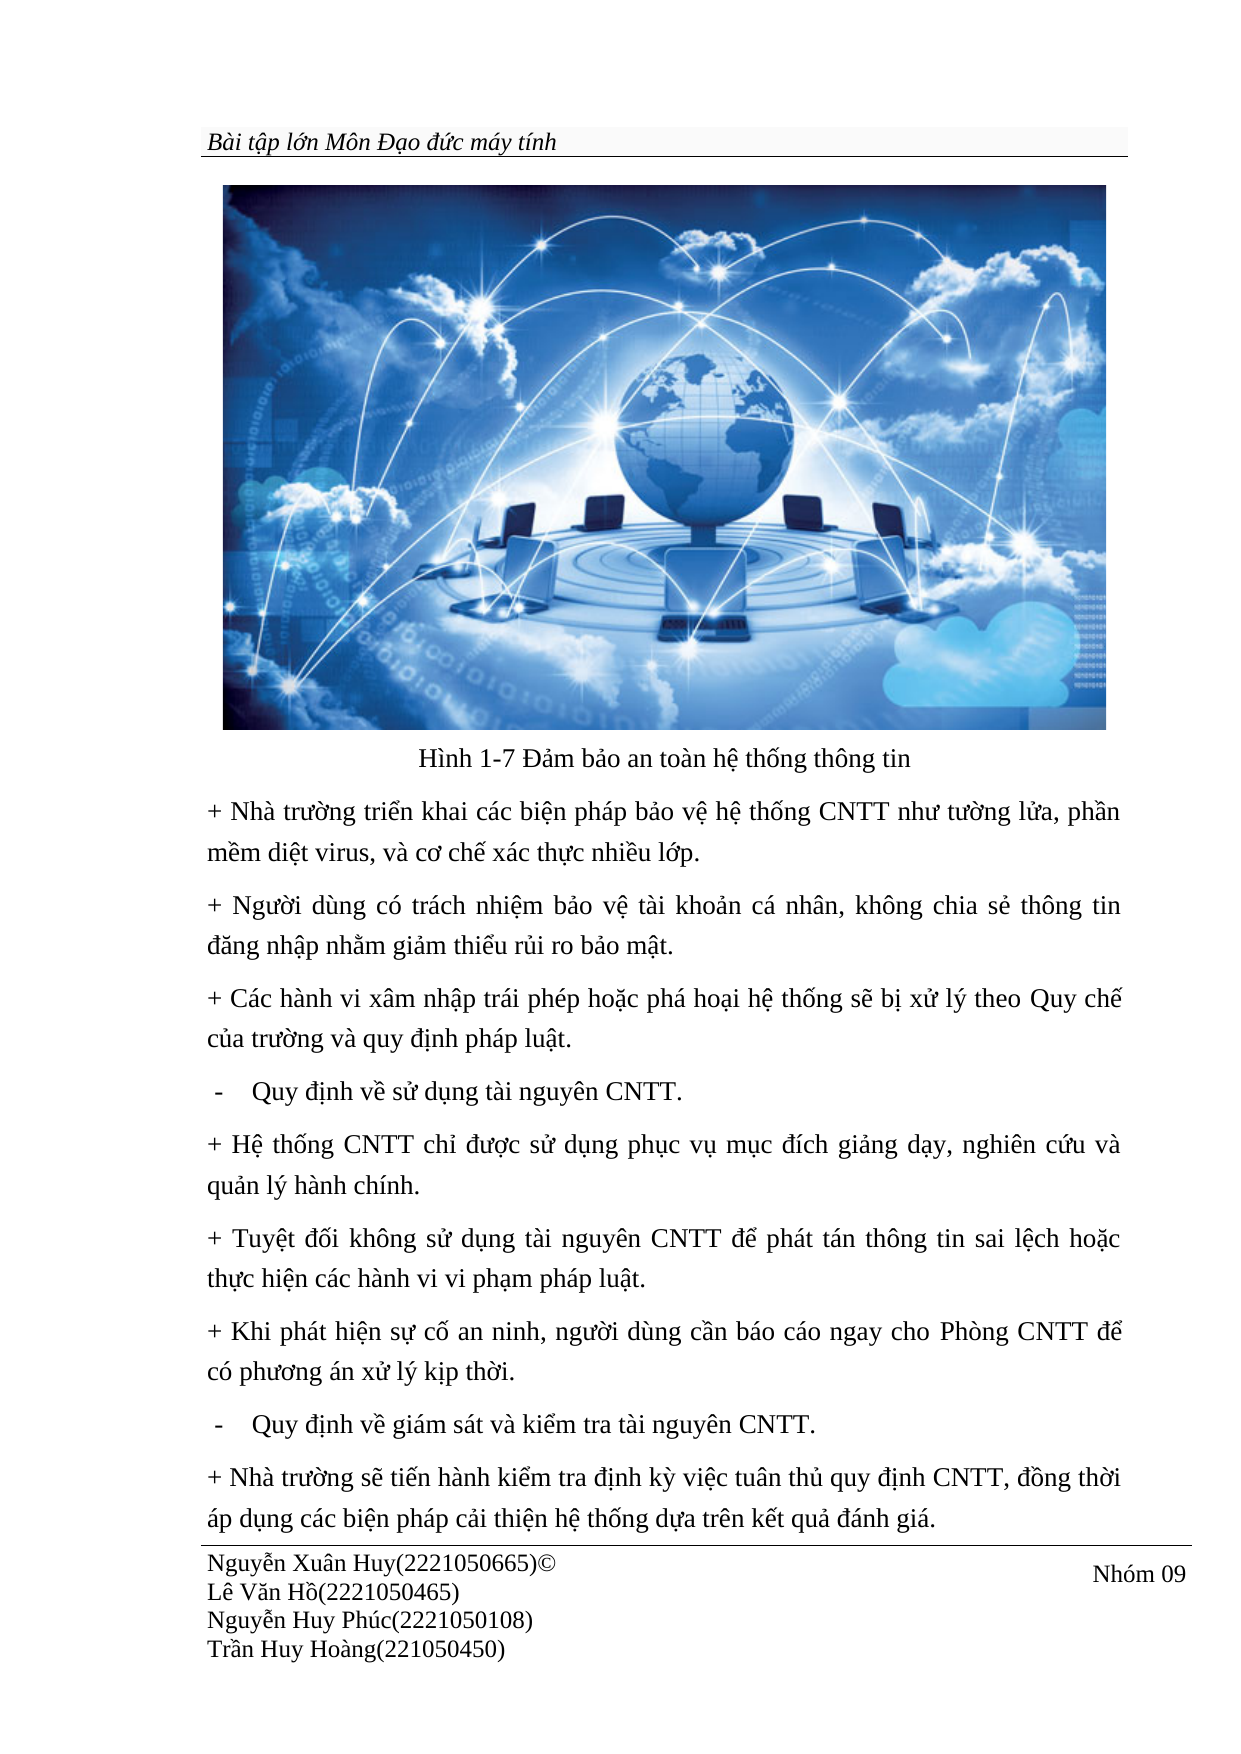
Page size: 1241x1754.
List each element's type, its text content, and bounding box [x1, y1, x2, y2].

text + Tuyệt đối không sử dụng tài nguyên CNTT để phát tán thông tin sai lệch hoặc thực hiện các hành vi vi phạm pháp luật. [207, 1222, 1122, 1293]
text + Nhà trường triển khai các biện pháp bảo vệ hệ thống CNTT như tường lửa, phần mềm diệt virus, và cơ chế xác thực nhiều lớp. [207, 795, 1122, 867]
picture [222, 185, 1107, 730]
list Quy định về giám sát và kiểm tra tài nguyên CNTT. [214, 1408, 1122, 1439]
list Quy định về sử dụng tài nguyên CNTT. [214, 1075, 1122, 1107]
text + Người dùng có trách nhiệm bảo vệ tài khoản cá nhân, không chia sẻ thông tin đăng nhập nhằm giảm thiểu rủi ro bảo mật. [207, 889, 1122, 960]
text + Các hành vi xâm nhập trái phép hoặc phá hoại hệ thống sẽ bị xử lý theo Quy chế của trường và quy định pháp luật. [207, 982, 1122, 1054]
text Hình 1-7 Đảm bảo an toàn hệ thống thông tin [207, 742, 1122, 774]
text + Hệ thống CNTT chỉ được sử dụng phục vụ mục đích giảng dạy, nghiên cứu và quản lý hành chính. [207, 1128, 1122, 1200]
text + Khi phát hiện sự cố an ninh, người dùng cần báo cáo ngay cho Phòng CNTT để có phương án xử lý kịp thời. [207, 1315, 1122, 1387]
text + Nhà trường sẽ tiến hành kiểm tra định kỳ việc tuân thủ quy định CNTT, đồng thời áp dụng các biện pháp cải thiện hệ thống dựa trên kết quả đánh giá. [207, 1461, 1122, 1533]
